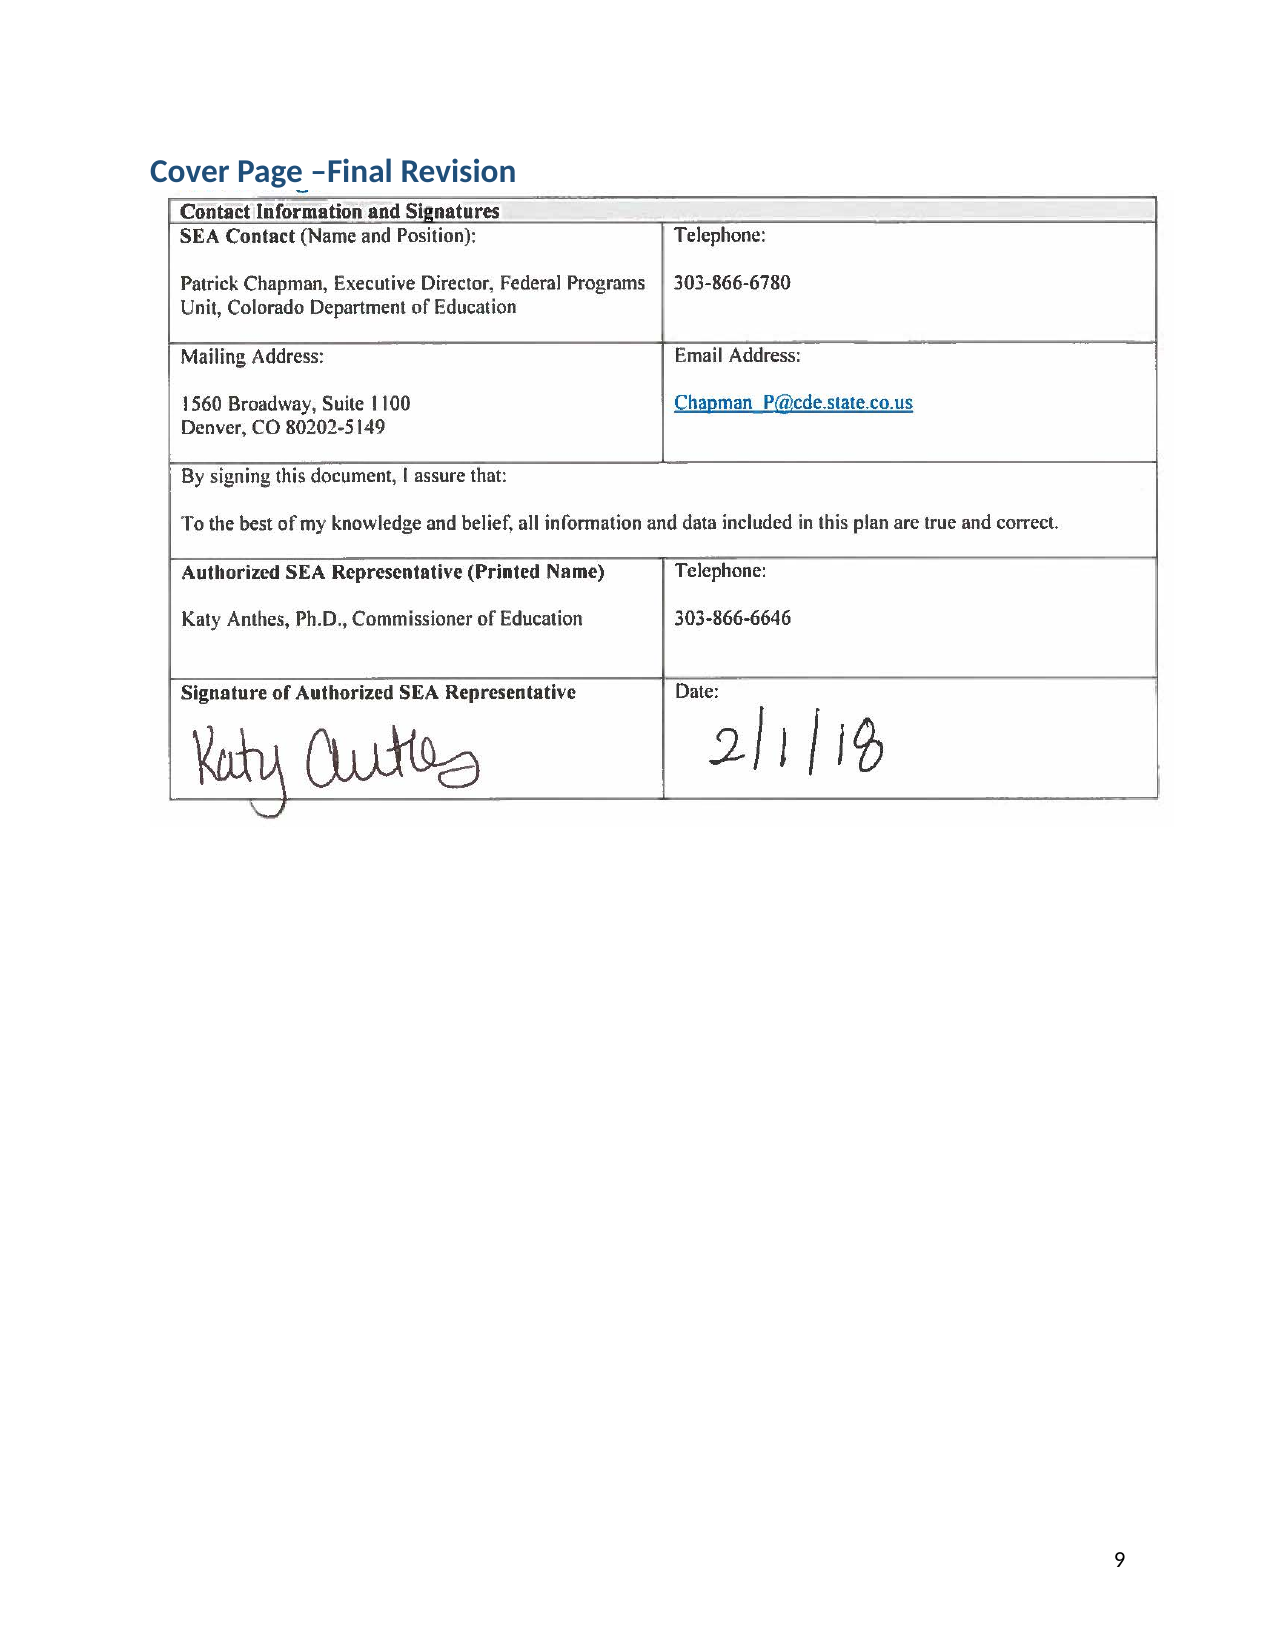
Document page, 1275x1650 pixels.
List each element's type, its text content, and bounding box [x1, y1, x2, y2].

picture [150, 190, 1174, 827]
subtitle Cover Page –Final Revision [150, 150, 1125, 190]
